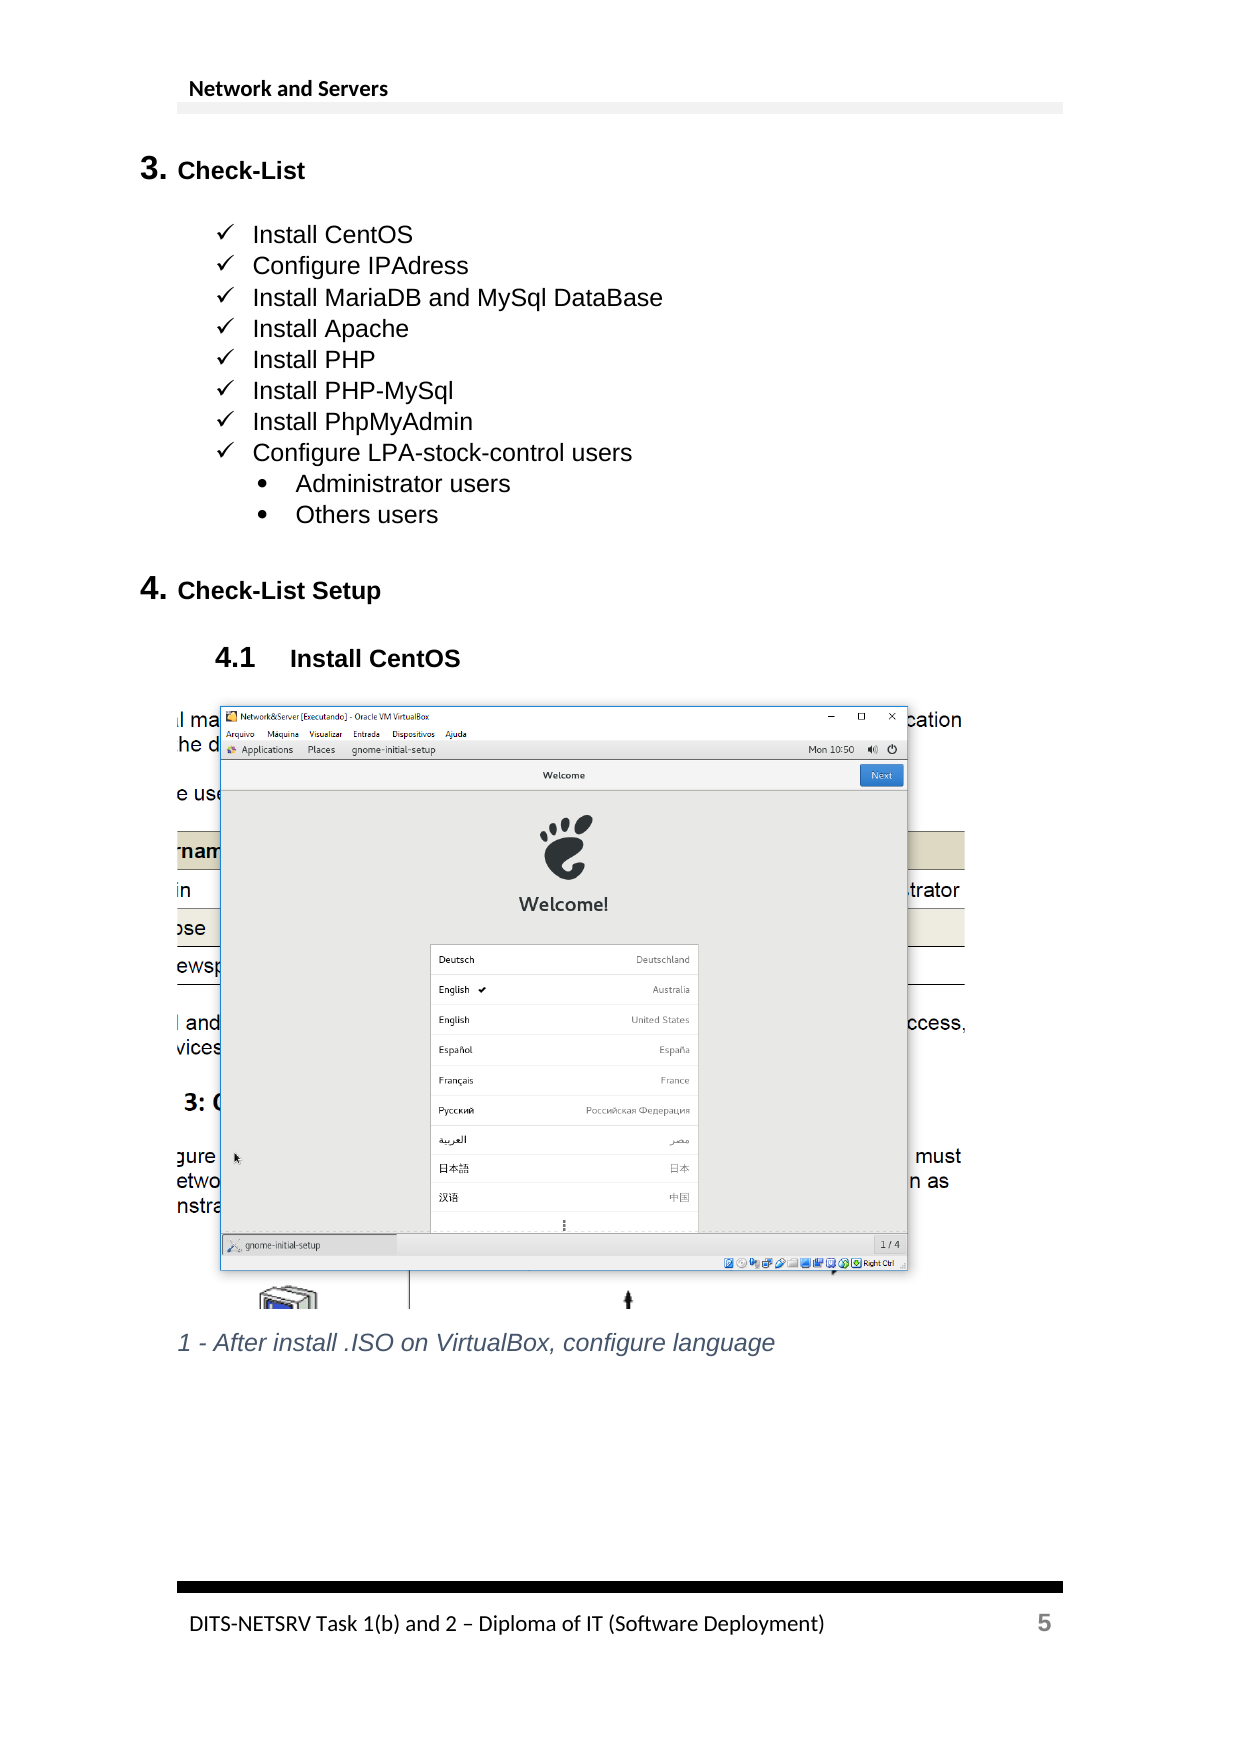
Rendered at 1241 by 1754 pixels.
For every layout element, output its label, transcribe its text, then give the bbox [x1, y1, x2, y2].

list Administrator users [258, 469, 1063, 498]
list Install PhpMyAdmin [215, 407, 1063, 436]
list Others users [258, 501, 1063, 529]
list Configure IPAdress [215, 251, 1063, 280]
picture [177, 693, 965, 1309]
list Install CentOS [215, 220, 1063, 249]
list Install PHP [215, 345, 1063, 374]
list Check-List Setup [140, 568, 1063, 606]
list Install Apache [215, 314, 1063, 342]
list Configure LPA-stock-control users [215, 438, 1063, 467]
list Check-List [140, 148, 1063, 186]
list Install PHP-MySql [215, 376, 1063, 405]
text 1 - After install .ISO on VirtualBox, configure language [177, 1328, 1063, 1357]
list Install CentOS [215, 640, 1063, 674]
list Install MariaDB and MySql DataBase [215, 282, 1063, 311]
